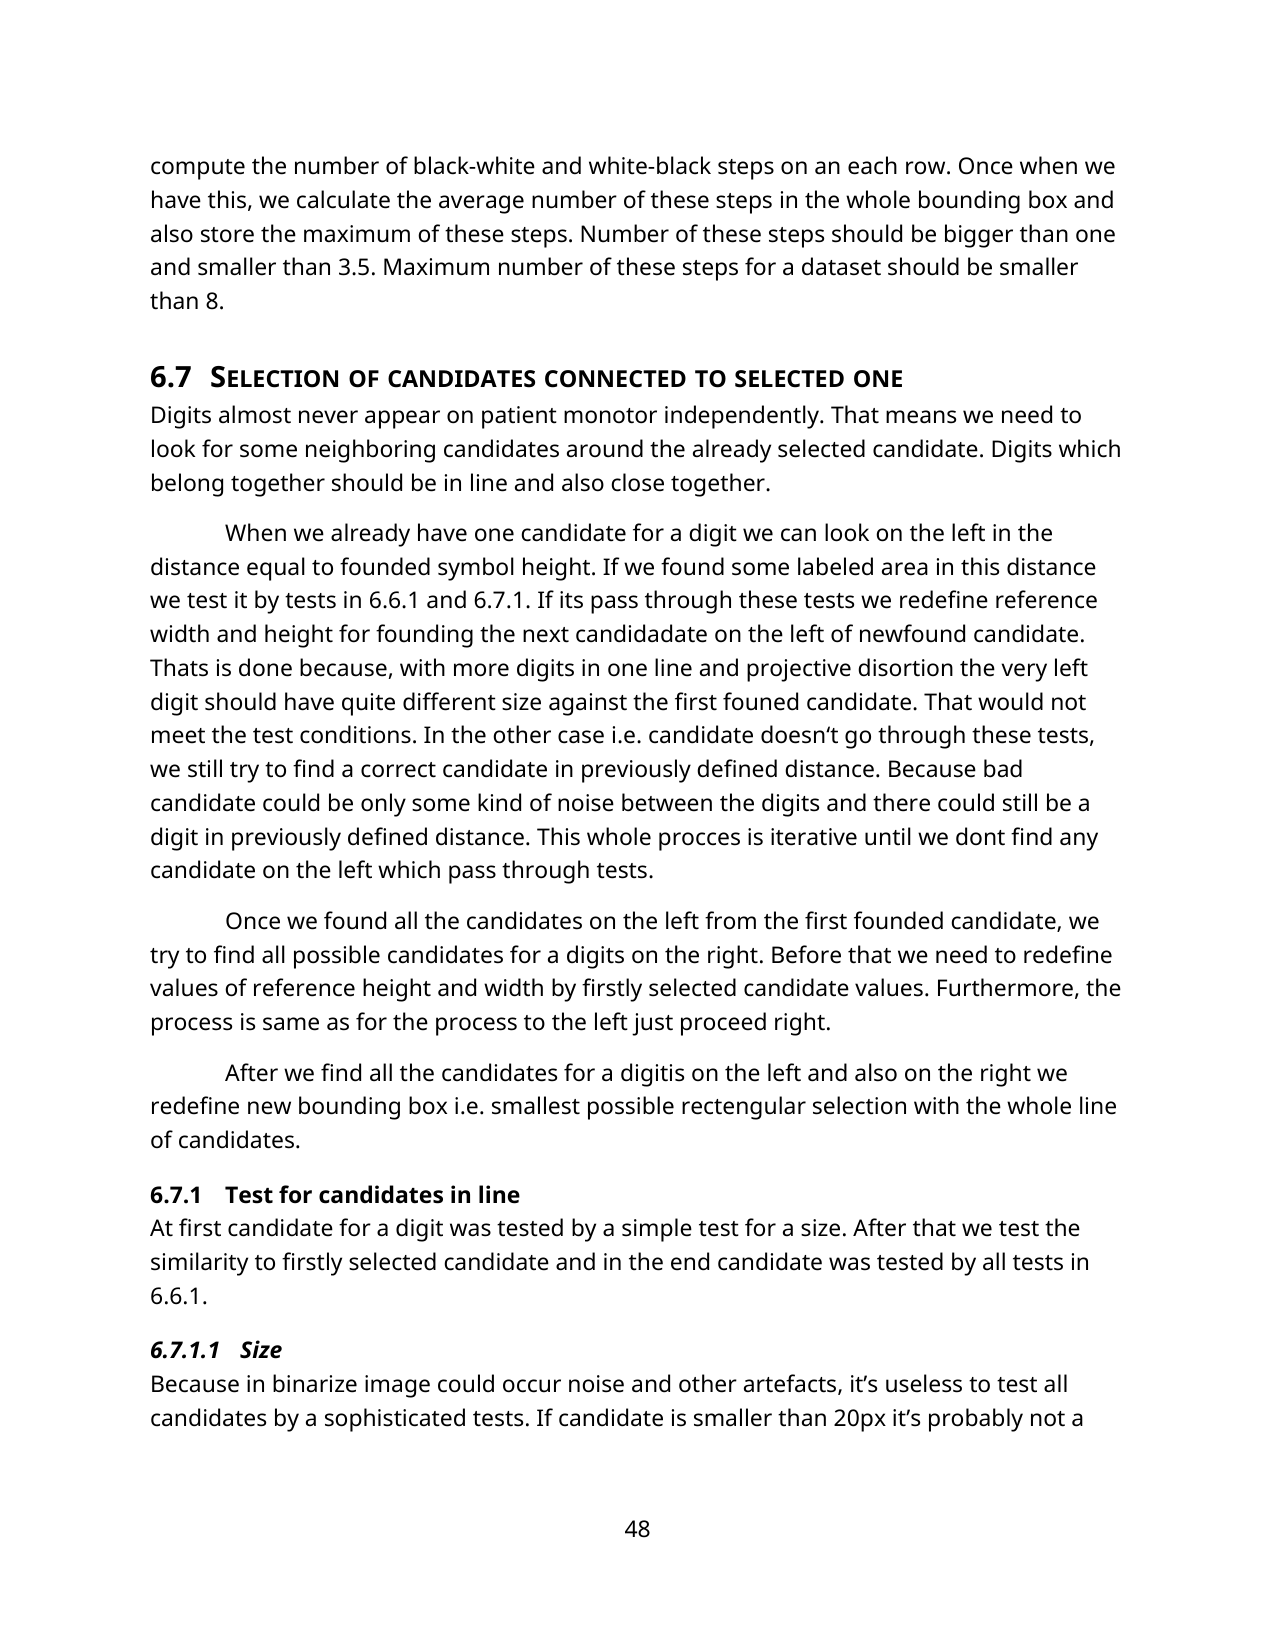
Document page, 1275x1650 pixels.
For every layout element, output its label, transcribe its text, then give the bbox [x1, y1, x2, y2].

text After we find all the candidates for a digitis on the left and also on the right we redefine new bounding box i.e. smallest possible rectengular selection with the whole line of candidates. [150, 1057, 1125, 1155]
text At first candidate for a digit was tested by a simple test for a size. After that we test the similarity to firstly selected candidate and in the end candidate was tested by all tests in 6.6.1. [150, 1212, 1125, 1311]
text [150, 150, 1125, 316]
text When we already have one candidate for a digit we can look on the left in the distance equal to founded symbol height. If we found some labeled area in this distance we test it by tests in 6.6.1 and 6.7.1. If its pass through these tests we redefine reference width and height for founding the next candidadate on the left of newfound candidate. Thats is done because, with more digits in one line and projective disortion the very left digit should have quite different size against the first founed candidate. That would not meet the test conditions. In the other case i.e. candidate doesn‘t go through these tests, we still try to find a correct candidate in previously defined distance. Because bad candidate could be only some kind of noise between the digits and there could still be a digit in previously defined distance. This whole procces is iterative until we dont find any candidate on the left which pass through tests. [150, 517, 1125, 886]
subtitle Test for candidates in line [150, 1179, 1125, 1210]
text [150, 1368, 1125, 1433]
text Once we found all the candidates on the left from the first founded candidate, we try to find all possible candidates for a digits on the right. Before that we need to redefine values of reference height and width by firstly selected candidate values. Furthermore, the process is same as for the process to the left just proceed right. [150, 905, 1125, 1037]
text Digits almost never appear on patient monotor independently. That means we need to look for some neighboring candidates around the already selected candidate. Digits which belong together should be in line and also close together. [150, 399, 1125, 498]
subtitle Selection of candidates connected to selected one [150, 356, 1125, 396]
subtitle Size [150, 1334, 1125, 1366]
